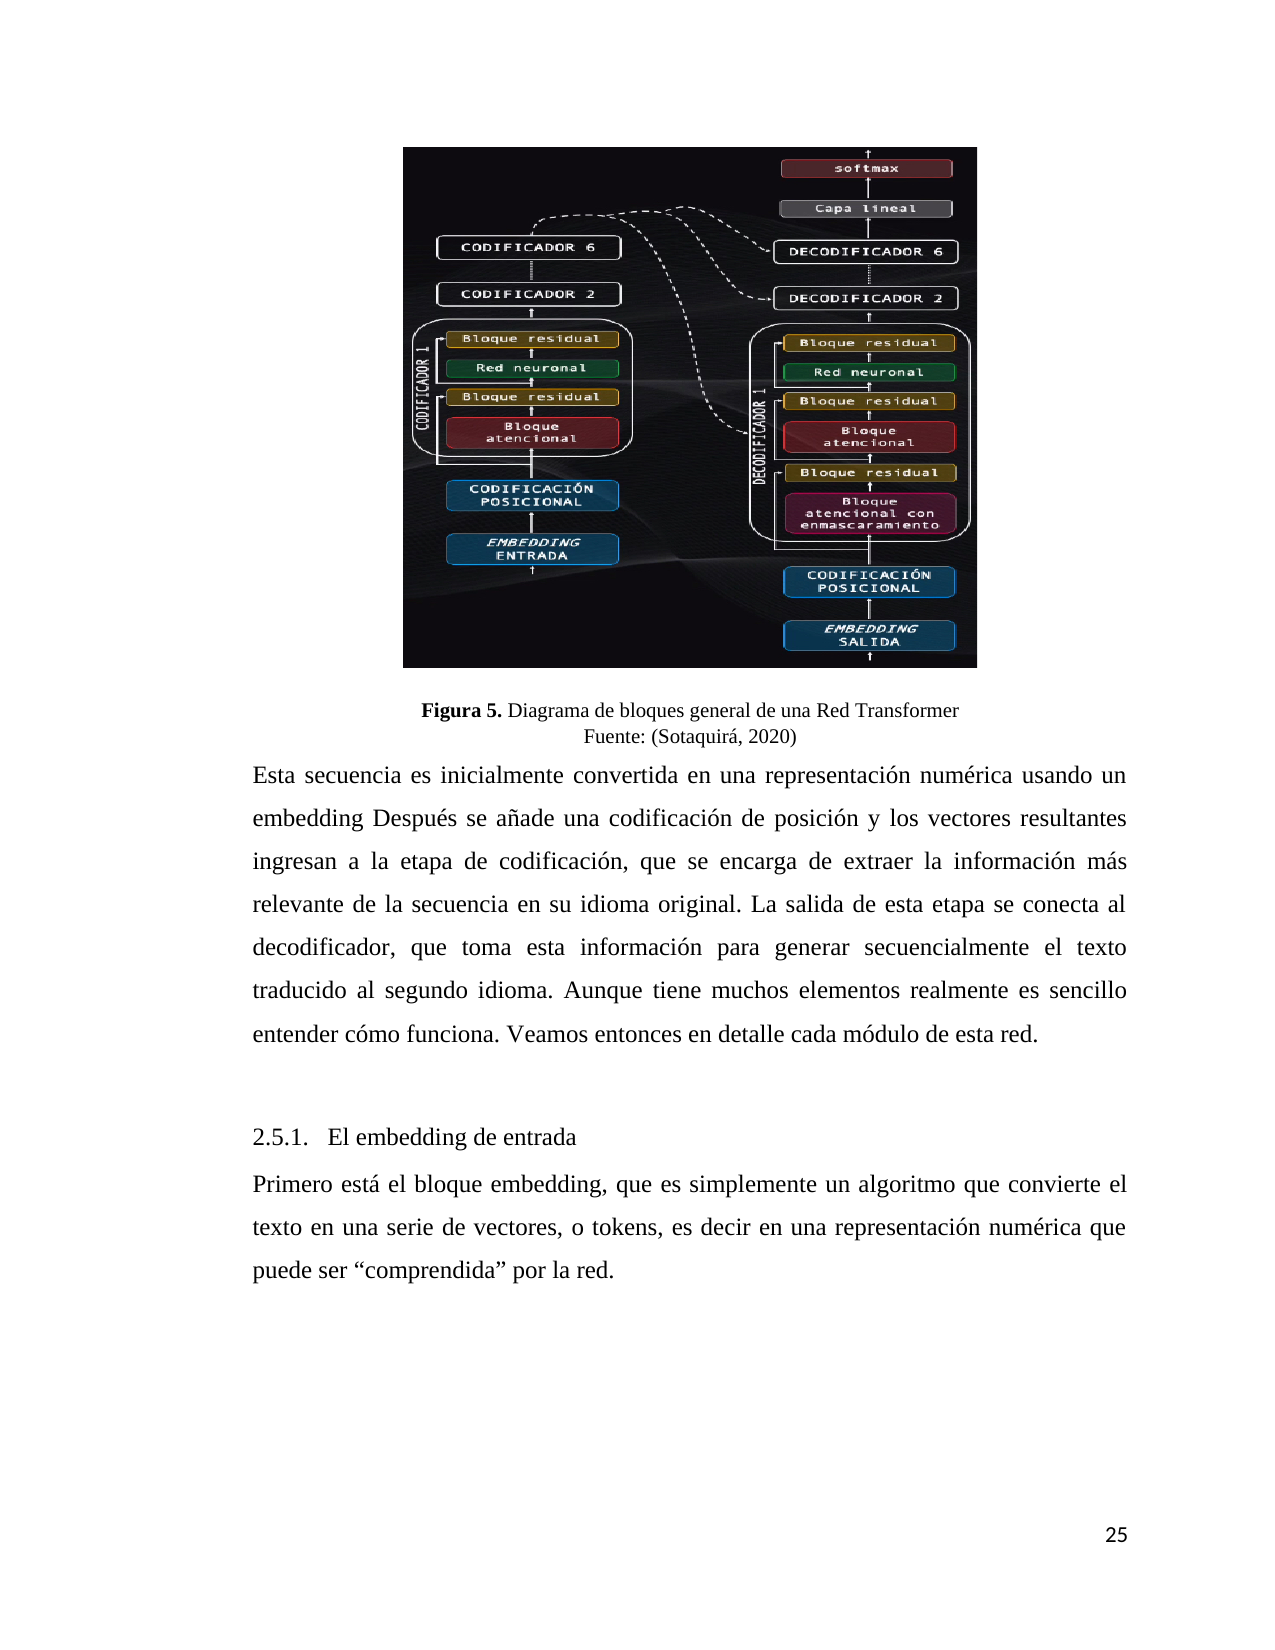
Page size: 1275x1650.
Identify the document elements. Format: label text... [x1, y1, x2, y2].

subtitle El embedding de entrada [252, 1122, 1128, 1150]
list Esta secuencia es inicialmente convertida en una representación numérica usando un embedding Después se añade una codificación de posición y los vectores resultantes ingresan a la etapa de codificación, que se encarga de extraer la información más relevante de la secuencia en su idioma original. La salida de esta etapa se conecta al decodificador, que toma esta información para generar secuencialmente el texto traducido al segundo idioma. Aunque tiene muchos elementos realmente es sencillo entender cómo funciona. Veamos entonces en detalle cada módulo de esta red. [252, 760, 1128, 1047]
picture [403, 147, 978, 668]
list Primero está el bloque embedding, que es simplemente un algoritmo que convierte el texto en una serie de vectores, o tokens, es decir en una representación numérica que puede ser “comprendida” por la red. [252, 1169, 1128, 1284]
list Fuente: [252, 724, 1128, 748]
text Figura 5. Diagrama de bloques general de una Red Transformer [252, 698, 1128, 722]
